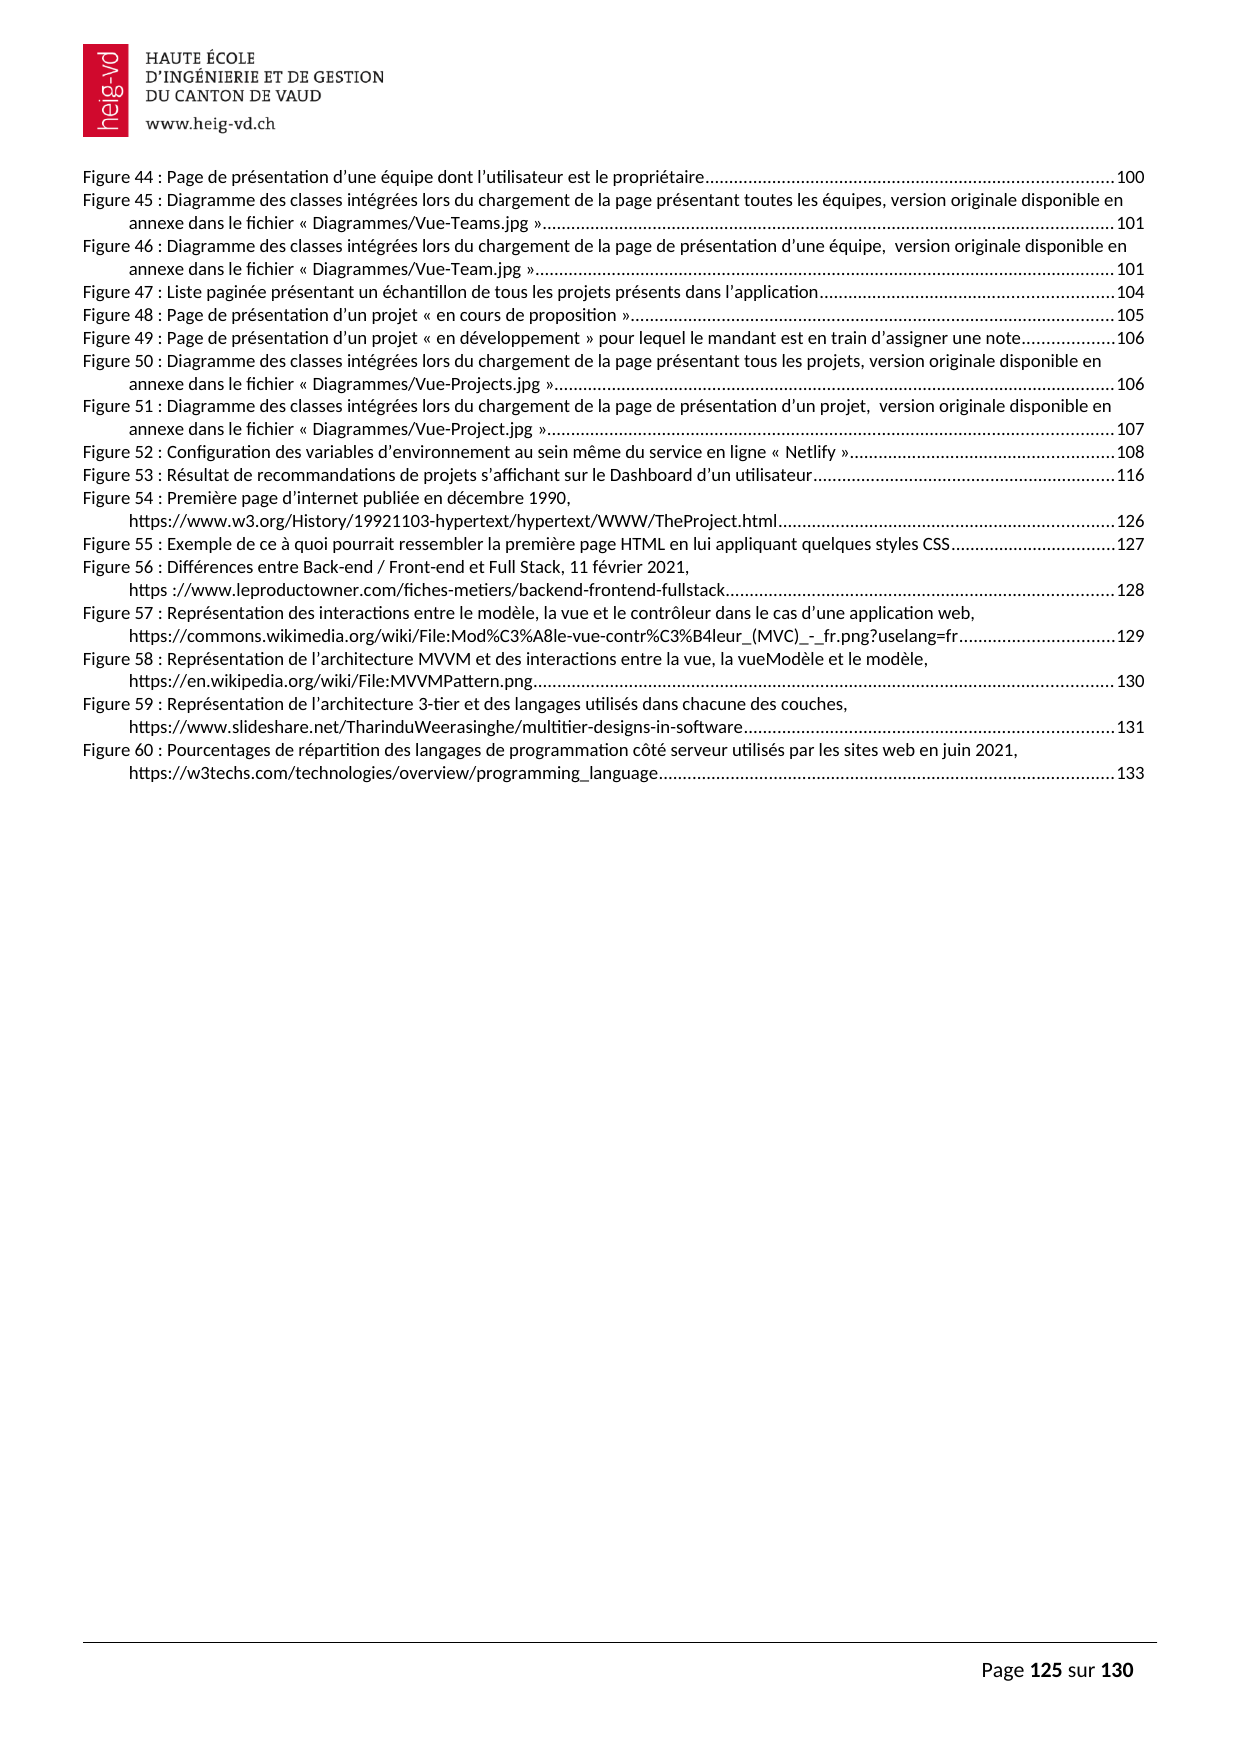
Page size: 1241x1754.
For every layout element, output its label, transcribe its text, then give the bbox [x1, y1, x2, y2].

text Figure 48 : Page de présentation d’un projet « en cours de proposition » 105 [83, 303, 1157, 326]
text Figure 54 : Première page d’internet publiée en décembre 1990, https://www.w3.org/History/19921103-hypertext/hypertext/WWW/TheProject.html 126 [83, 486, 1157, 532]
text Figure 50 : Diagramme des classes intégrées lors du chargement de la page présentant tous les projets, version originale disponible en annexe dans le fichier « Diagrammes/Vue-Projects.jpg » 106 [83, 349, 1157, 394]
text Figure 49 : Page de présentation d’un projet « en développement » pour lequel le mandant est en train d’assigner une note 106 [83, 326, 1157, 349]
text Figure 56 : Différences entre Back-end / Front-end et Full Stack, 11 février 2021, https ://www.leproductowner.com/fiches-metiers/backend-frontend-fullstack 128 [83, 555, 1157, 601]
text Figure 58 : Représentation de l’architecture MVVM et des interactions entre la vue, la vueModèle et le modèle, https://en.wikipedia.org/wiki/File:MVVMPattern.png 130 [83, 647, 1157, 692]
text Figure 45 : Diagramme des classes intégrées lors du chargement de la page présentant toutes les équipes, version originale disponible en annexe dans le fichier « Diagrammes/Vue-Teams.jpg » 101 [83, 188, 1157, 234]
text Figure 51 : Diagramme des classes intégrées lors du chargement de la page de présentation d’un projet, version originale disponible en annexe dans le fichier « Diagrammes/Vue-Project.jpg » 107 [83, 394, 1157, 440]
text Figure 57 : Représentation des interactions entre le modèle, la vue et le contrôleur dans le cas d’une application web, https://commons.wikimedia.org/wiki/File:Mod%C3%A8le-vue-contr%C3%B4leur_(MVC)_-_fr.png?uselang=fr 129 [83, 601, 1157, 647]
picture [83, 44, 384, 137]
text Figure 60 : Pourcentages de répartition des langages de programmation côté serveur utilisés par les sites web en juin 2021, https://w3techs.com/technologies/overview/programming_language 133 [83, 738, 1157, 784]
text Figure 44 : Page de présentation d’une équipe dont l’utilisateur est le propriétaire 100 [83, 165, 1157, 188]
text Figure 47 : Liste paginée présentant un échantillon de tous les projets présents dans l’application 104 [83, 280, 1157, 303]
text Figure 59 : Représentation de l’architecture 3-tier et des langages utilisés dans chacune des couches, https://www.slideshare.net/TharinduWeerasinghe/multitier-designs-in-software 131 [83, 692, 1157, 738]
text Figure 55 : Exemple de ce à quoi pourrait ressembler la première page HTML en lui appliquant quelques styles CSS 127 [83, 532, 1157, 555]
text Figure 46 : Diagramme des classes intégrées lors du chargement de la page de présentation d’une équipe, version originale disponible en annexe dans le fichier « Diagrammes/Vue-Team.jpg » 101 [83, 234, 1157, 280]
text Figure 53 : Résultat de recommandations de projets s’affichant sur le Dashboard d’un utilisateur 116 [83, 463, 1157, 486]
text Figure 52 : Configuration des variables d’environnement au sein même du service en ligne « Netlify » 108 [83, 440, 1157, 463]
